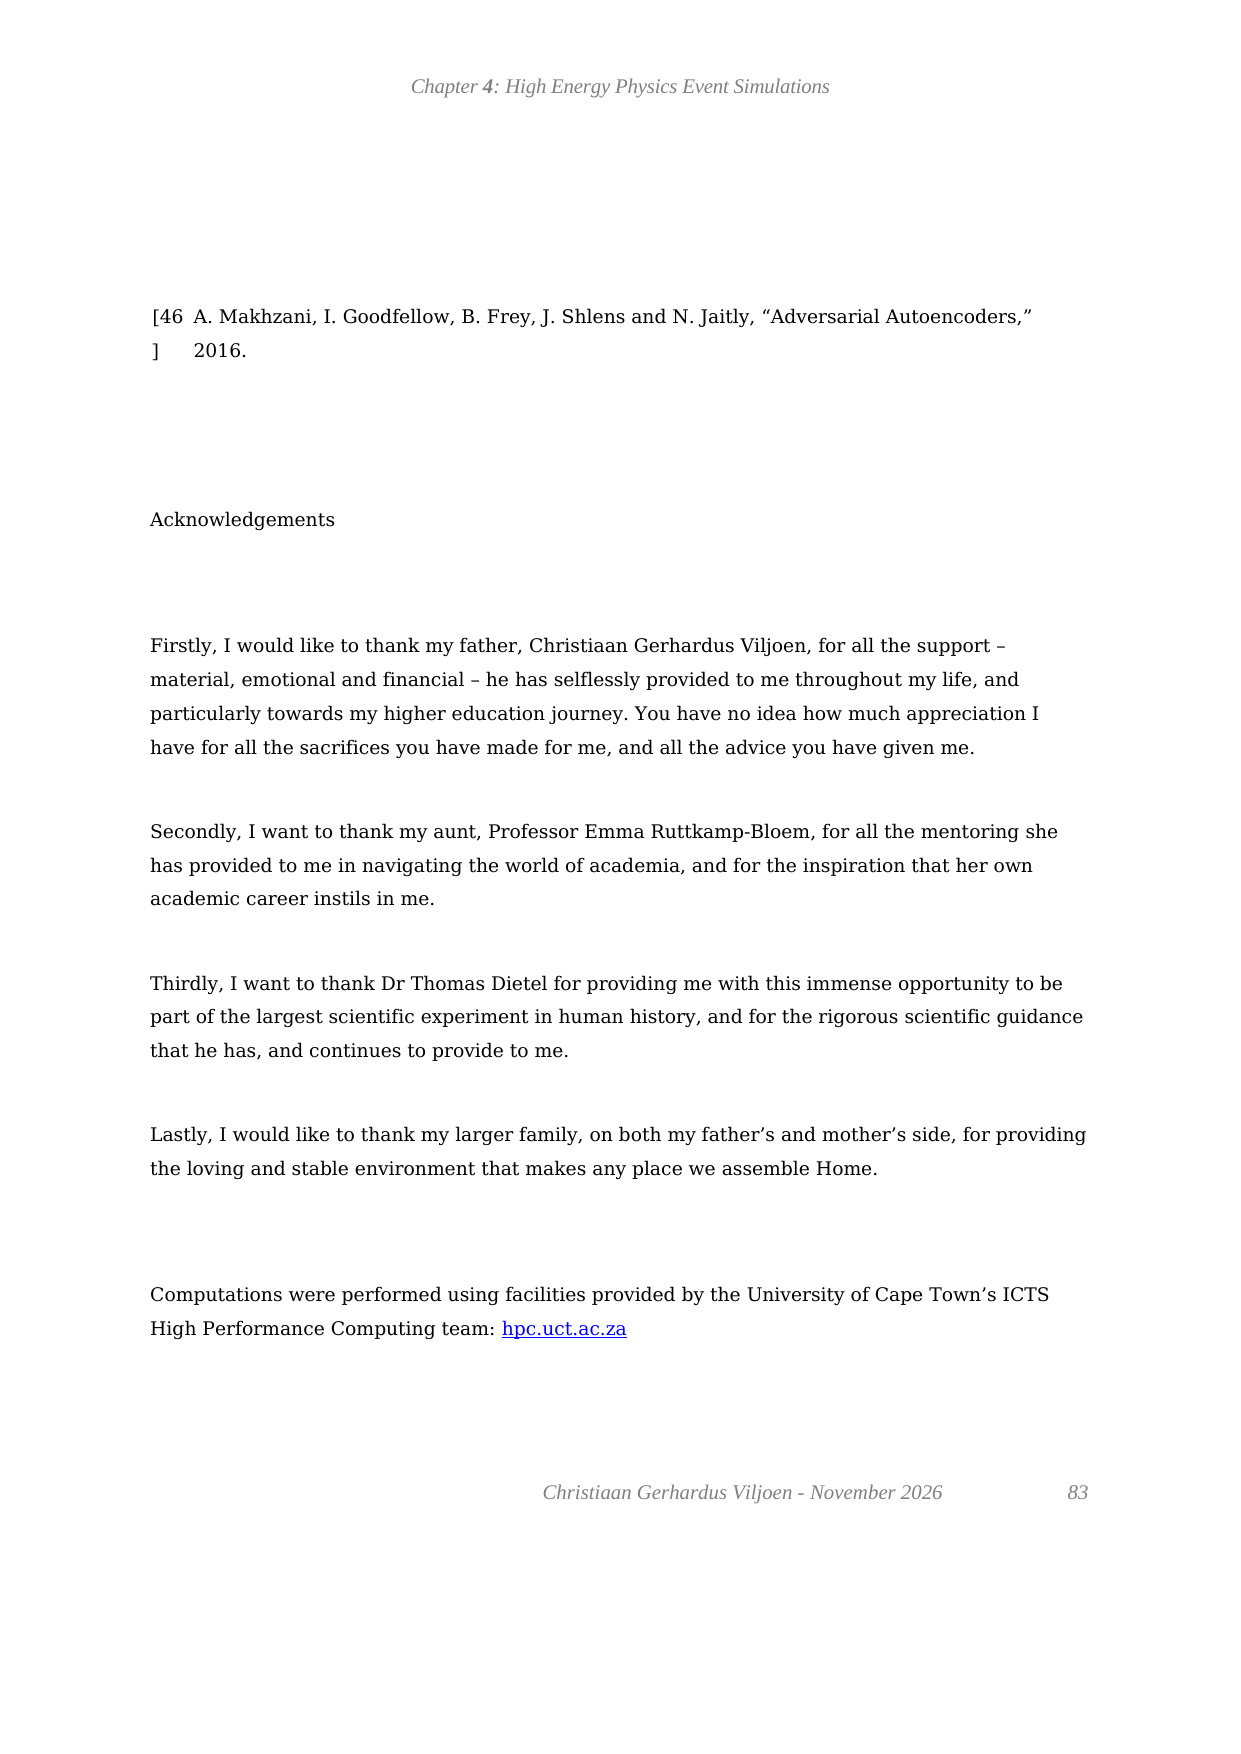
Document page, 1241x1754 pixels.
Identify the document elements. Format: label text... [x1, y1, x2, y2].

text Firstly, I would like to thank my father, Christiaan Gerhardus Viljoen, for all the support – material, emotional and financial – he has selflessly provided to me throughout my life, and particularly towards my higher education journey. You have no idea how much appreciation I have for all the sacrifices you have made for me, and all the advice you have given me. [150, 634, 1090, 758]
text Computations were performed using facilities provided by the University of Cape Town’s ICTS High Performance Computing team: hpc.uct.ac.za [150, 1283, 1090, 1339]
text Lastly, I would like to thank my larger family, on both my father’s and mother’s side, for providing the loving and stable environment that makes any place we assemble Home. [150, 1123, 1090, 1179]
text Secondly, I want to thank my aunt, Professor Emma Ruttkamp-Bloem, for all the mentoring she has provided to me in navigating the world of academia, and for the inspiration that her own academic career instils in me. [150, 819, 1090, 909]
text Acknowledgements [150, 508, 1090, 530]
text Thirdly, I want to thank Dr Thomas Dietel for providing me with this immense opportunity to be part of the largest scientific experiment in human history, and for the rigorous scientific guidance that he has, and continues to provide to me. [150, 971, 1090, 1061]
